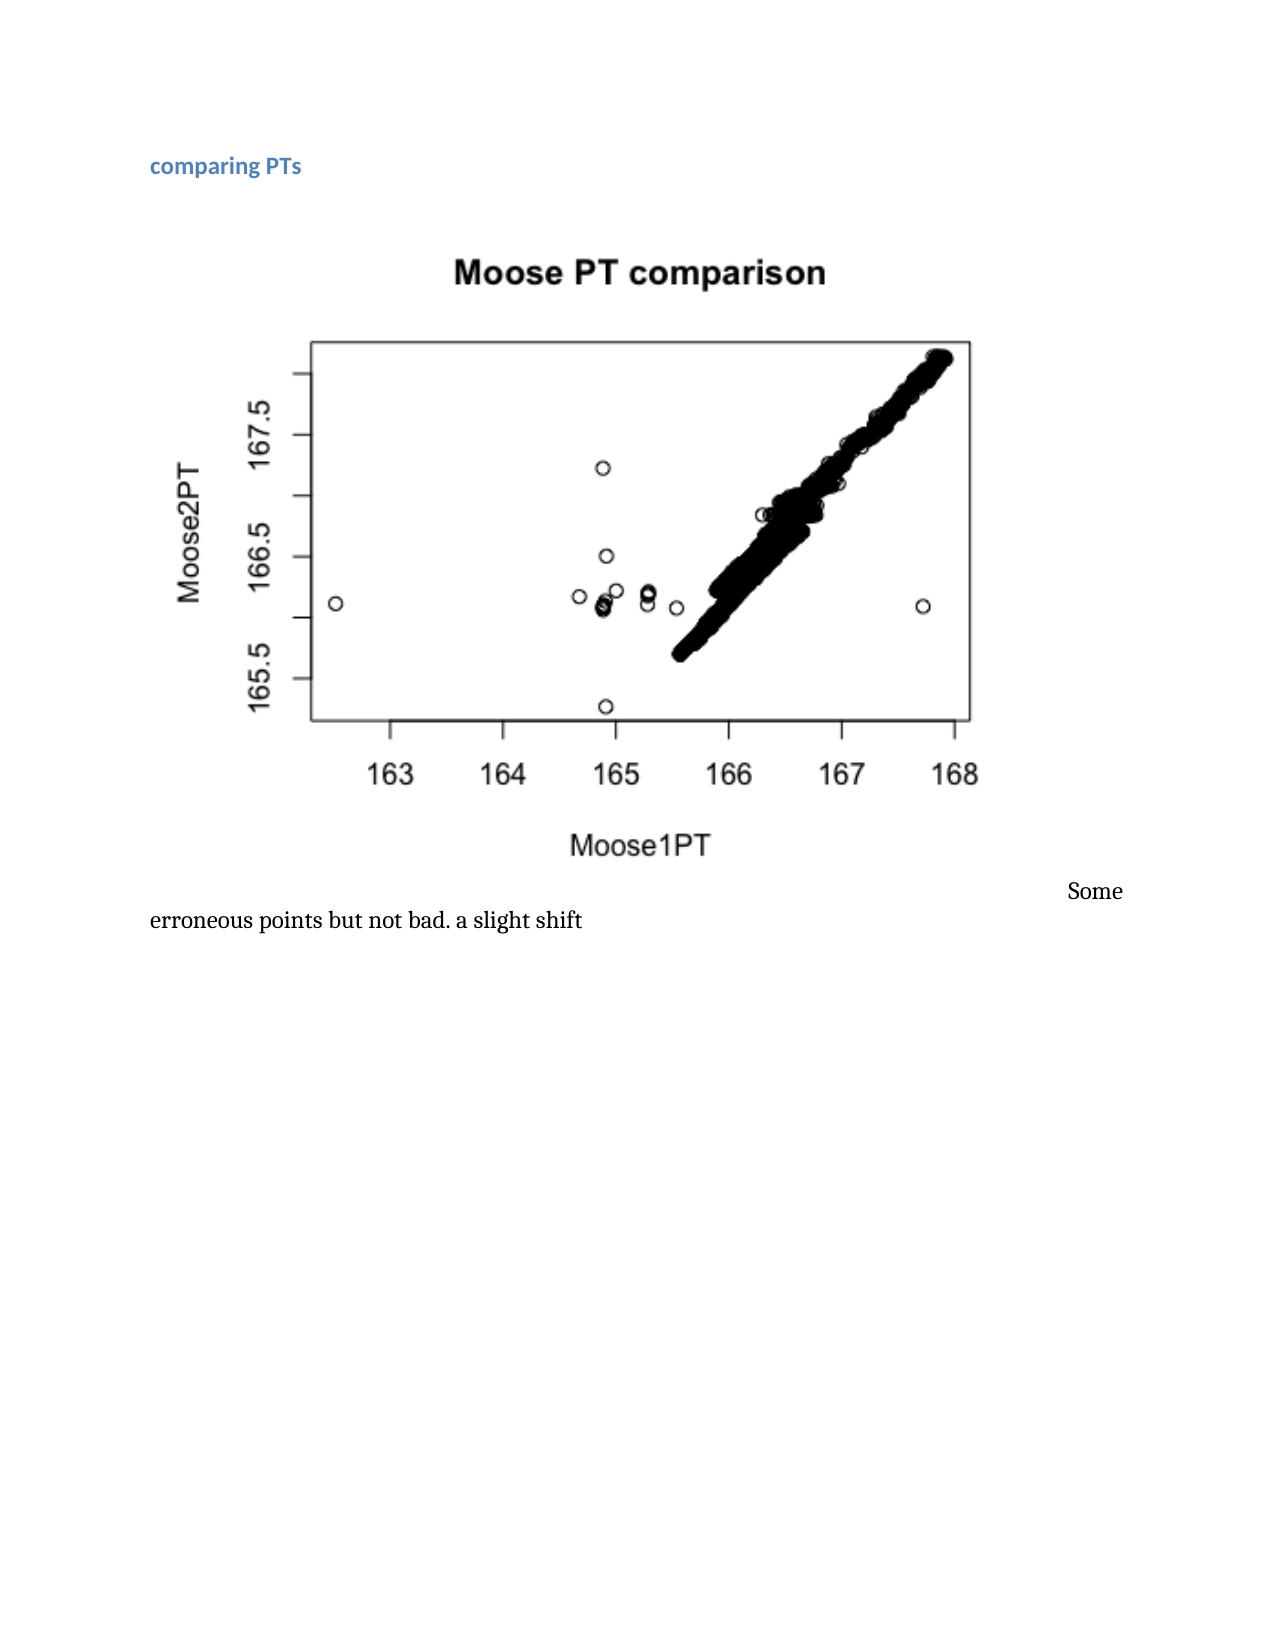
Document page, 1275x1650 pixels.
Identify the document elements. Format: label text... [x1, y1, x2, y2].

picture [168, 199, 1044, 900]
subtitle comparing PTs [150, 150, 1125, 181]
